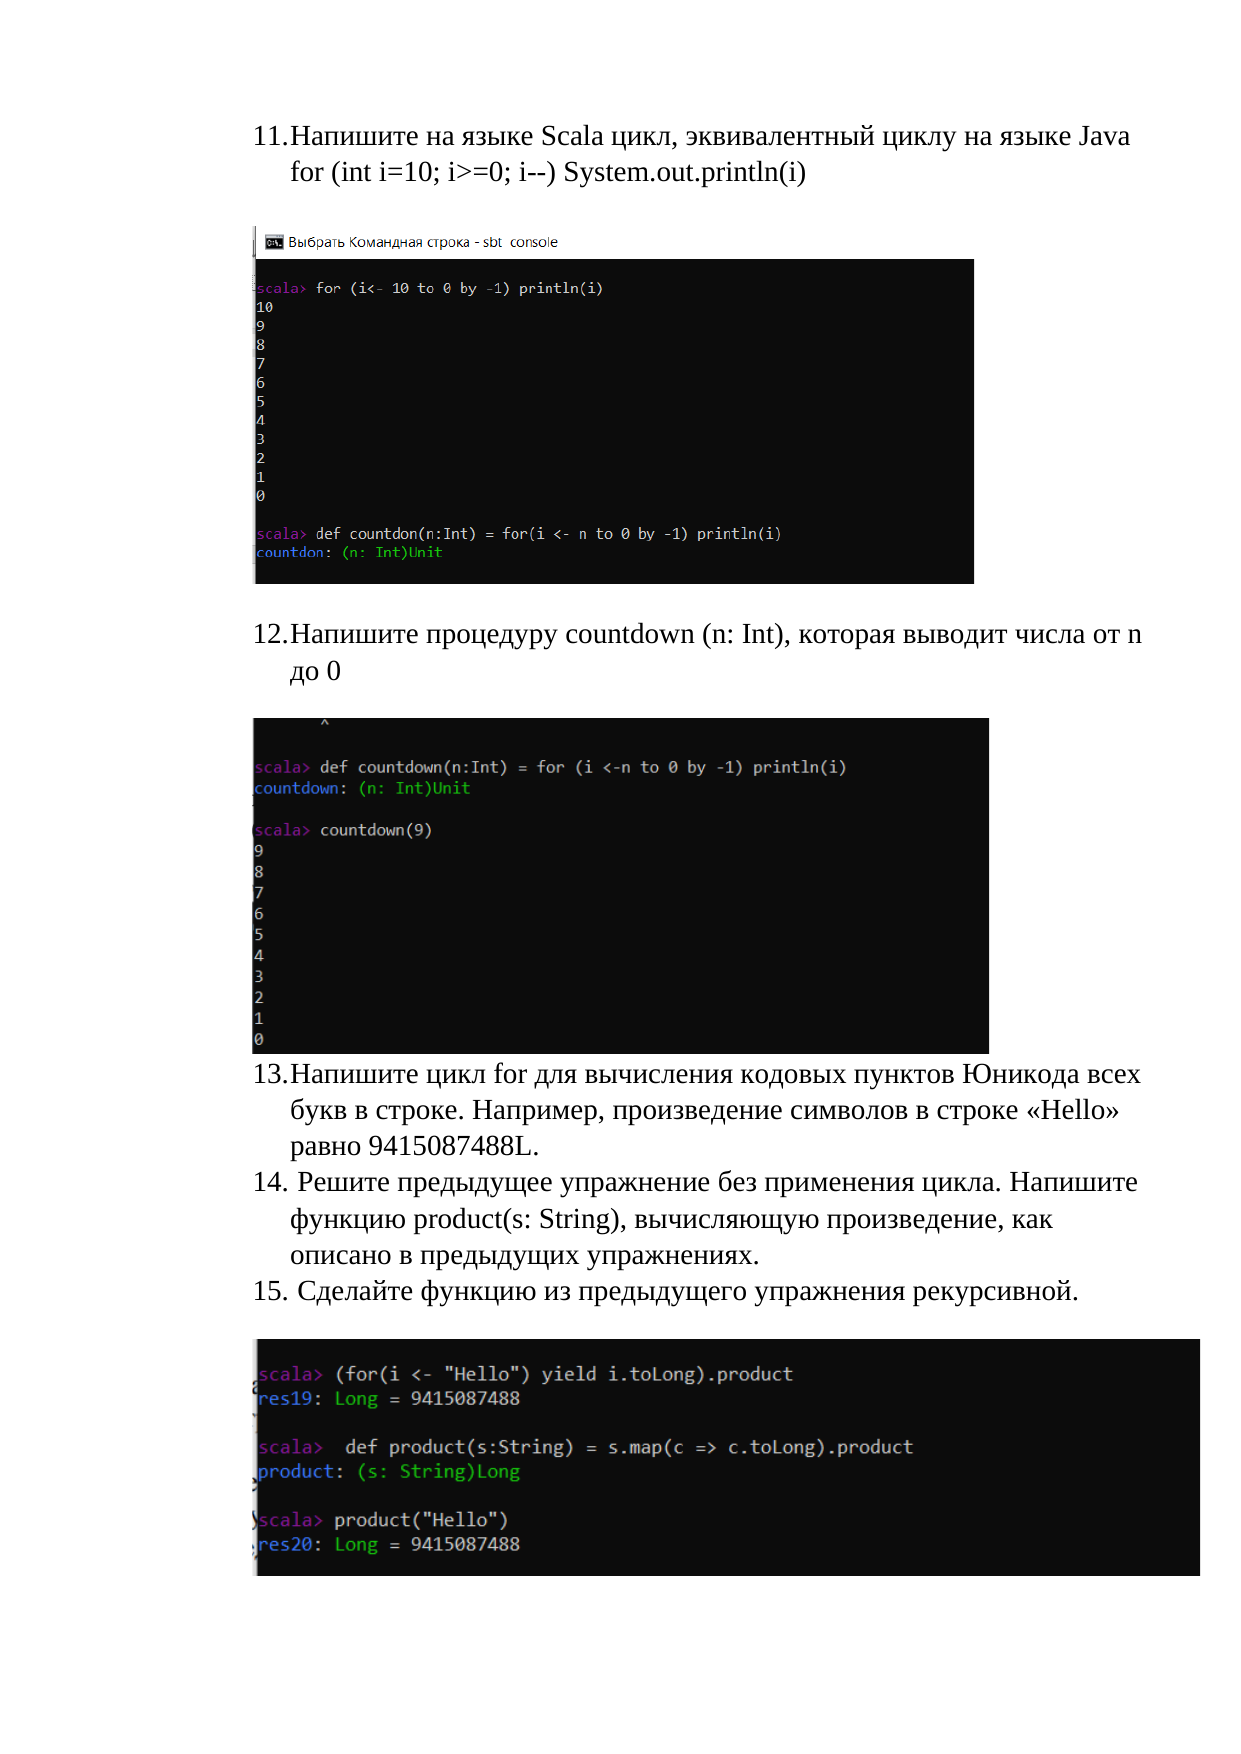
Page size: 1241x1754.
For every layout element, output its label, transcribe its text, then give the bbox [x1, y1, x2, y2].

list Напишите цикл for для вычисления кодовых пунктов Юникода всех букв в строке. Например, произведение символов в строке «Hello» равно 9415087488L. [252, 1056, 1152, 1162]
picture [252, 226, 975, 584]
picture [252, 1339, 1201, 1576]
list Сделайте функцию из предыдущего упражнения рекурсивной. [252, 1273, 1152, 1307]
list Напишите процедуру countdown (n: Int), которая выводит числа от n до 0 [252, 616, 1152, 686]
list Напишите на языке Scala цикл, эквивалентный циклу на языке Java for (int i=10; i>=0; i--) System.out.println(i) [252, 118, 1152, 188]
picture [252, 718, 990, 1054]
list Решите предыдущее упражнение без применения цикла. Напишите функцию product(s: String), вычисляющую произведение, как описано в предыдущих упражнениях. [252, 1164, 1152, 1270]
